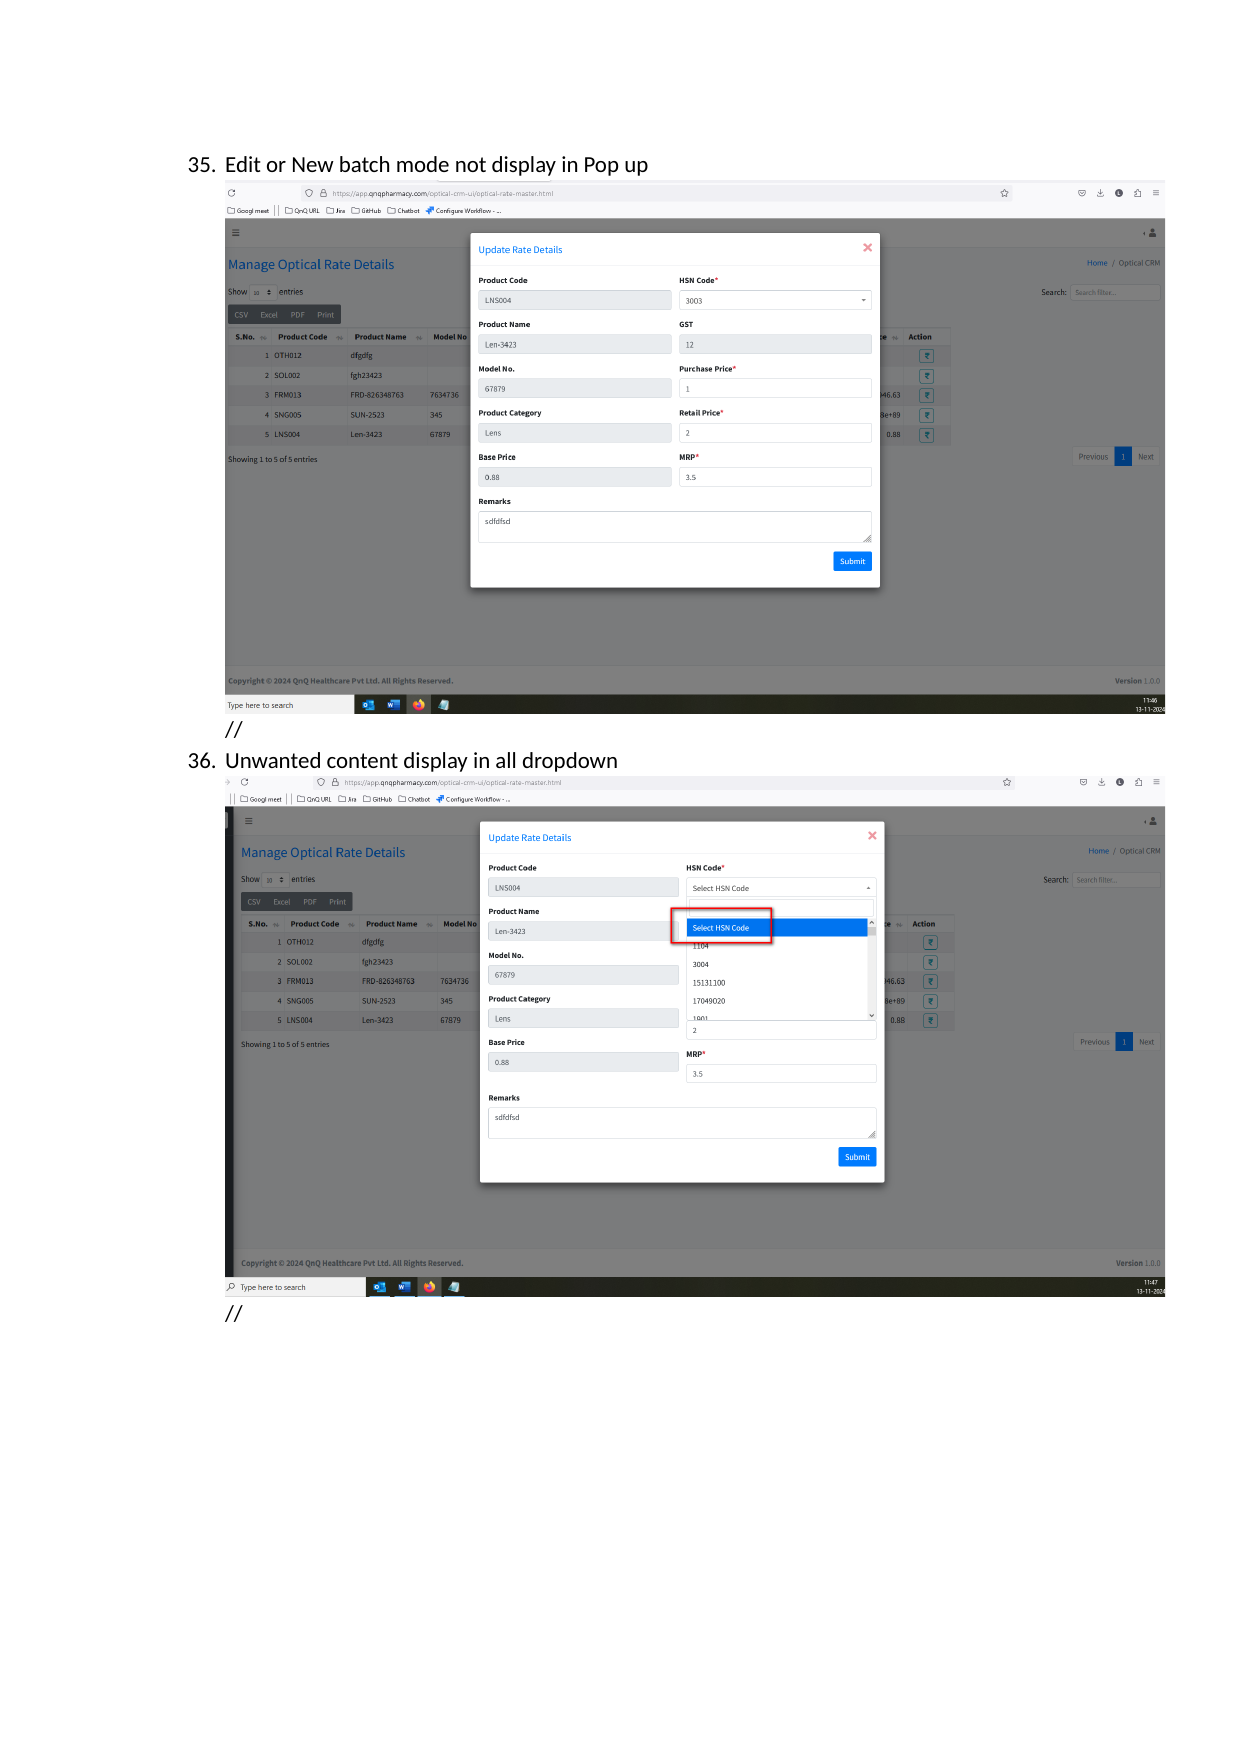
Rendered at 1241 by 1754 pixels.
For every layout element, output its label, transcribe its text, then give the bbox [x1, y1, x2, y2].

picture [225, 180, 1166, 714]
picture [225, 776, 1166, 1297]
